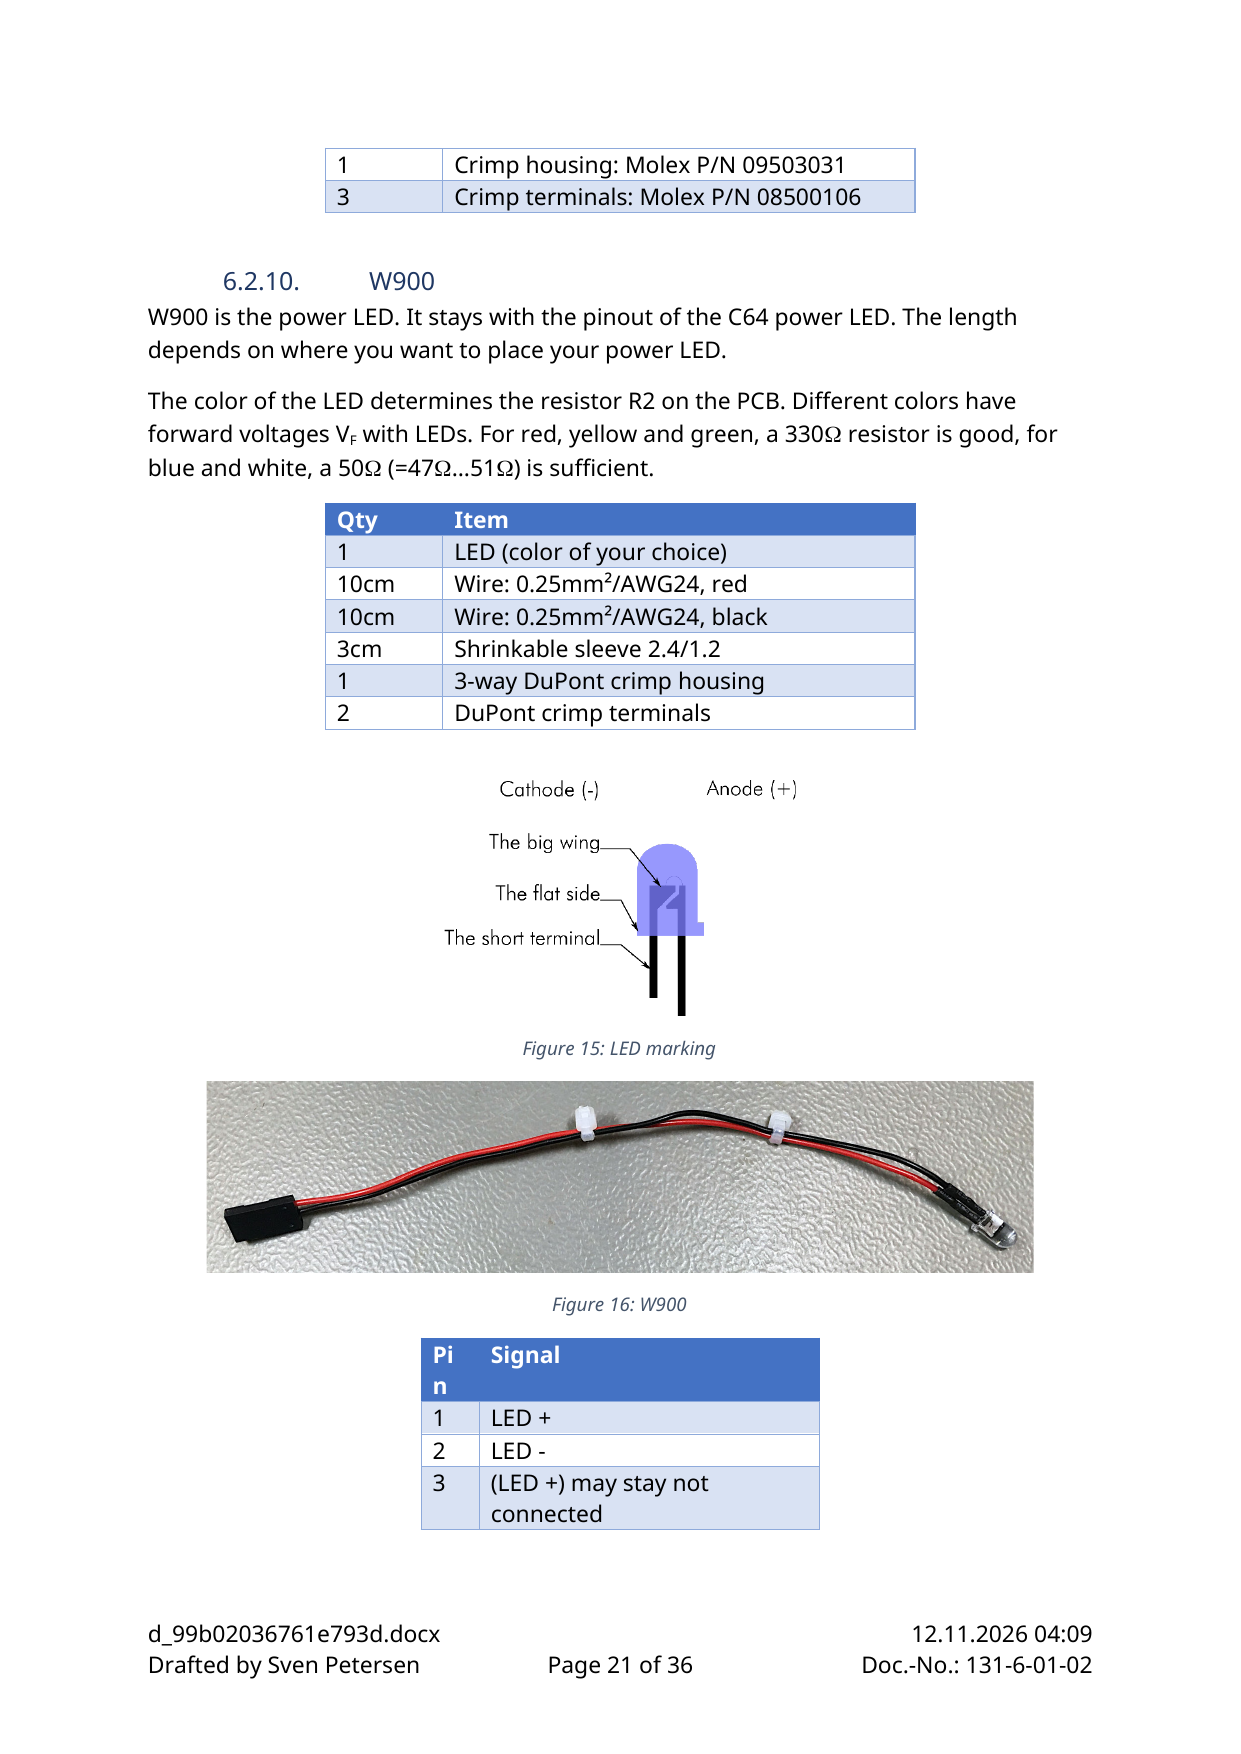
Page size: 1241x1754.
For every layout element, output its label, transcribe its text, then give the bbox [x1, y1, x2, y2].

table_cell Crimp housing: Molex P/N 09503031 [443, 149, 914, 180]
table_cell Shrinkable sleeve 2.4/1.2 [443, 633, 914, 664]
table_cell DuPont crimp terminals [443, 697, 914, 728]
table_cell 2 [422, 1435, 479, 1466]
table_cell 1 [326, 665, 442, 696]
picture [444, 780, 796, 1016]
text The color of the LED determines the resistor R2 on the PCB. Different colors have forward voltages VF with LEDs. For red, yellow and green, a 330 resistor is good, for blue and white, a 50 (=47…51) is sufficient. [148, 384, 1093, 483]
table_header Pin [422, 1339, 479, 1401]
text Figure 15: LED marking [148, 1035, 1093, 1060]
table_header Qty [326, 504, 442, 535]
table_cell (LED +) may stay not connected [480, 1467, 819, 1529]
table_cell 10cm [326, 568, 442, 599]
table_cell 10cm [326, 600, 442, 632]
table_cell 1 [422, 1402, 479, 1433]
picture [206, 1081, 1034, 1273]
table_cell LED (color of your choice) [443, 536, 914, 567]
table_cell 3cm [326, 633, 442, 664]
text W900 is the power LED. It stays with the pinout of the C64 power LED. The length depends on where you want to place your power LED. [148, 300, 1093, 365]
table_cell 1 [326, 149, 442, 180]
table_cell 1 [326, 536, 442, 567]
table_cell 3-way DuPont crimp housing [443, 665, 914, 696]
table_cell LED - [480, 1435, 819, 1466]
table_cell 2 [326, 697, 442, 728]
table_header Signal [480, 1339, 819, 1401]
table_cell Wire: 0.25mm²/AWG24, black [443, 600, 914, 632]
table_cell Wire: 0.25mm²/AWG24, red [443, 568, 914, 599]
table_cell LED + [480, 1402, 819, 1433]
subtitle W900 [223, 264, 1093, 298]
table_cell 3 [422, 1467, 479, 1529]
table_cell Crimp terminals: Molex P/N 08500106 [443, 181, 914, 212]
table_cell 3 [326, 181, 442, 212]
table_header Item [443, 504, 914, 535]
